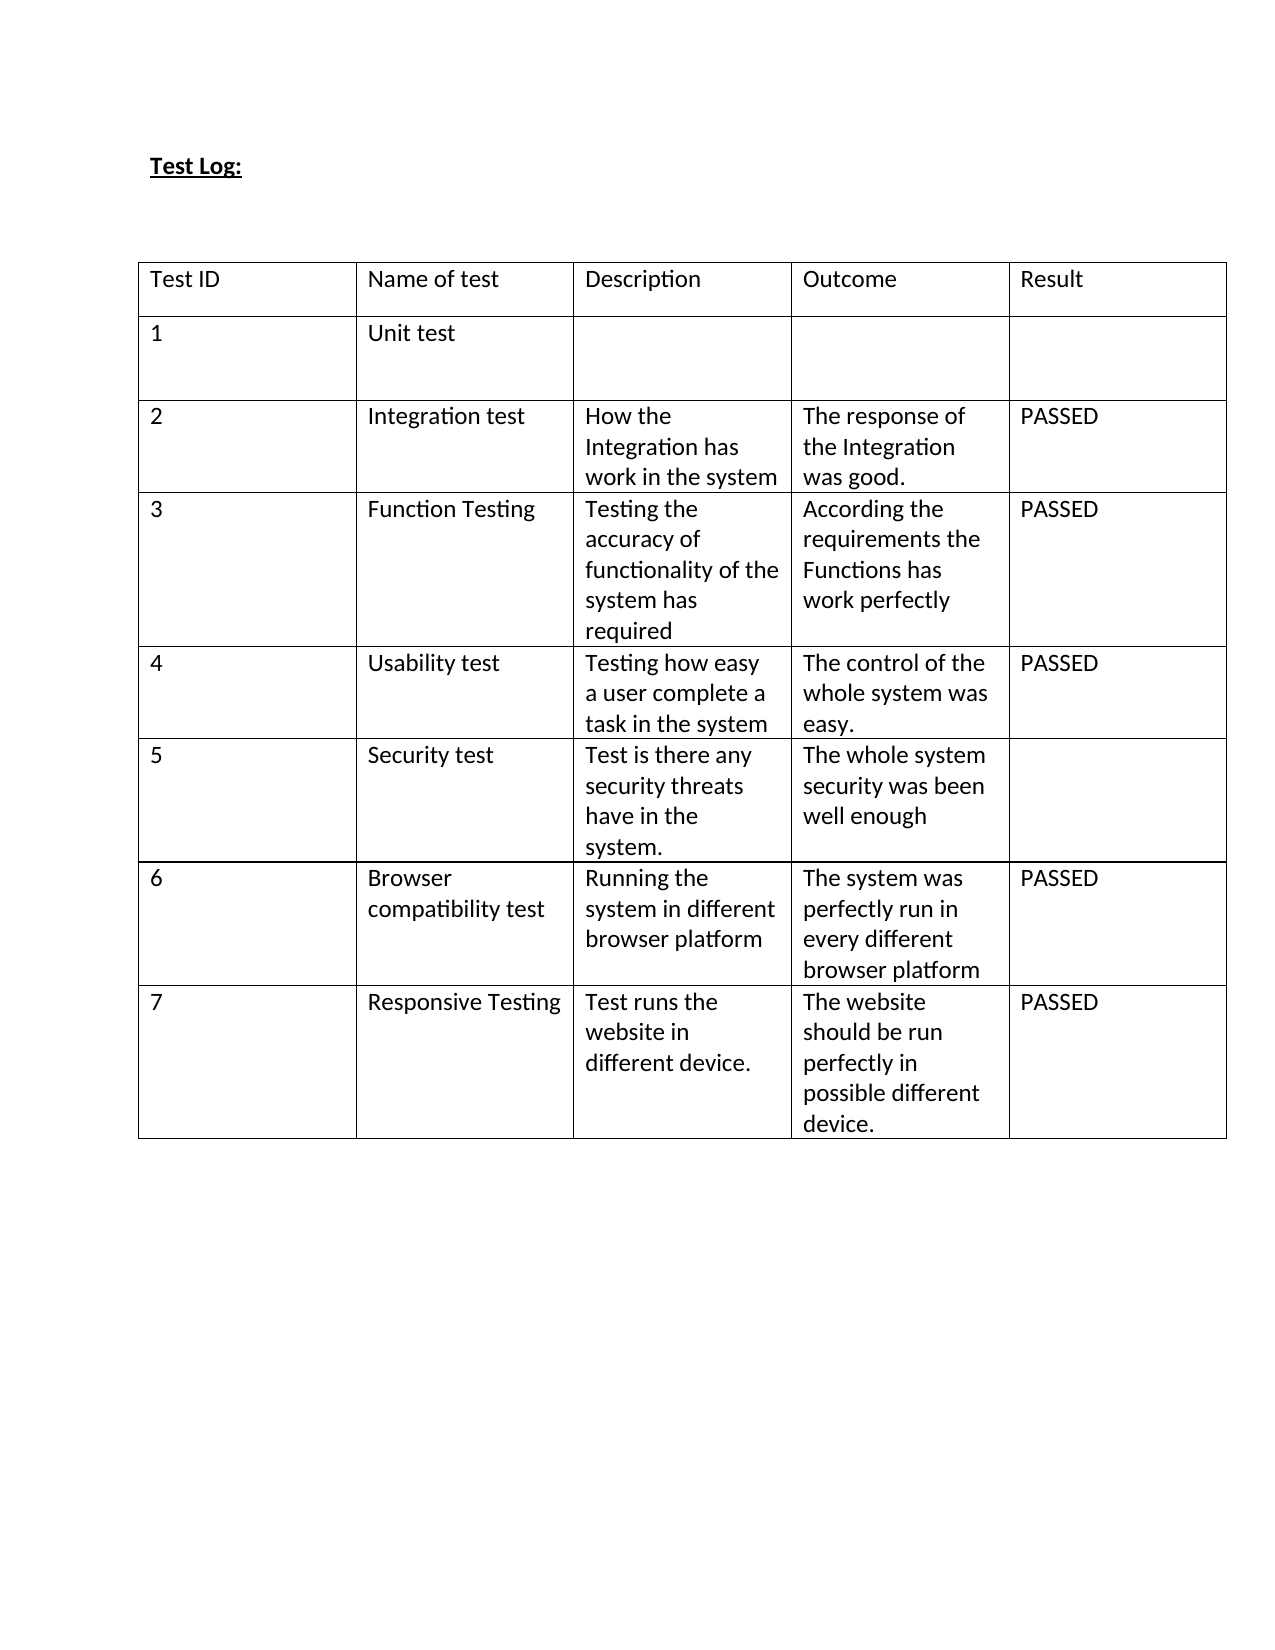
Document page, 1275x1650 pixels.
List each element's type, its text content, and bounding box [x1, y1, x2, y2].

table_cell [574, 317, 791, 399]
table_cell Test is there any security threats have in the system. [574, 739, 791, 861]
table_cell Testing how easy a user complete a task in the system [574, 647, 791, 738]
table_cell 4 [139, 647, 356, 738]
table_cell Integration test [357, 401, 573, 492]
table_cell Security test [357, 739, 573, 861]
table_header Description [574, 263, 791, 316]
table_cell Browser compatibility test [357, 863, 573, 984]
table_cell Responsive Testing [357, 986, 573, 1138]
table_cell The response of the Integration was good. [792, 401, 1009, 492]
table_header Test ID [139, 263, 356, 316]
table_cell 5 [139, 739, 356, 861]
table_cell PASSED [1010, 647, 1226, 738]
table_cell The website should be run perfectly in possible different device. [792, 986, 1009, 1138]
table_cell 1 [139, 317, 356, 399]
table_cell How the Integration has work in the system [574, 401, 791, 492]
table_cell According the requirements the Functions has work perfectly [792, 493, 1009, 646]
table_cell [1010, 317, 1226, 399]
table_cell 7 [139, 986, 356, 1138]
table_cell The whole system security was been well enough [792, 739, 1009, 861]
table_cell PASSED [1010, 401, 1226, 492]
table_cell Running the system in different browser platform [574, 863, 791, 984]
table_cell 3 [139, 493, 356, 646]
table_cell Testing the accuracy of functionality of the system has required [574, 493, 791, 646]
table_cell PASSED [1010, 986, 1226, 1138]
table_cell 6 [139, 863, 356, 984]
table_cell The system was perfectly run in every different browser platform [792, 863, 1009, 984]
table_cell [792, 317, 1009, 399]
table_cell Function Testing [357, 493, 573, 646]
table_cell Usability test [357, 647, 573, 738]
table_header Outcome [792, 263, 1009, 316]
table_cell The control of the whole system was easy. [792, 647, 1009, 738]
table_cell [1010, 739, 1226, 861]
table_cell Unit test [357, 317, 573, 399]
table_cell PASSED [1010, 493, 1226, 646]
table_header Name of test [357, 263, 573, 316]
table_header Result [1010, 263, 1226, 316]
table_cell Test runs the website in different device. [574, 986, 791, 1138]
table_cell PASSED [1010, 863, 1226, 984]
text Test Log: [150, 150, 1125, 181]
table_cell 2 [139, 401, 356, 492]
